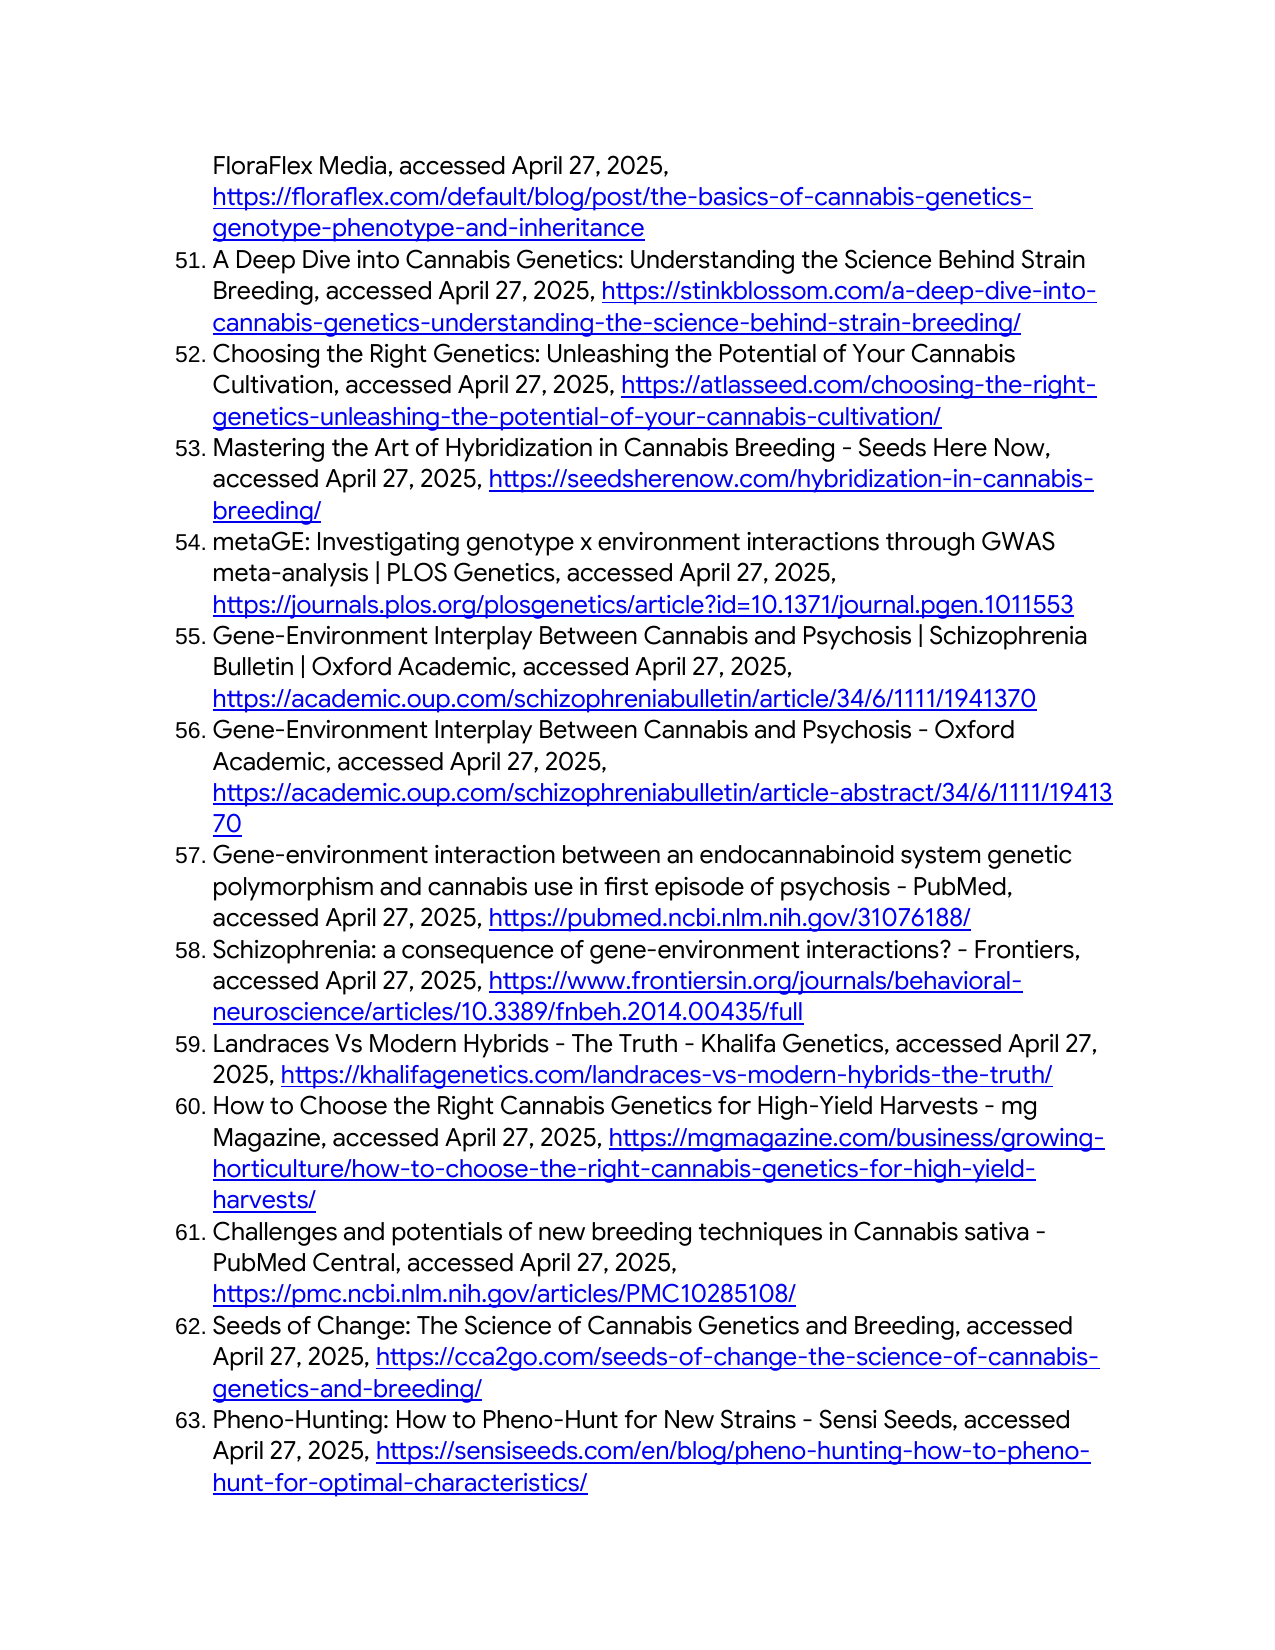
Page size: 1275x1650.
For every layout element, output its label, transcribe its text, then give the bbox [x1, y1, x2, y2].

list Gene-environment interaction between an endocannabinoid system genetic polymorphism and cannabis use in first episode of psychosis - PubMed, accessed April 27, 2025, https://pubmed.ncbi.nlm.nih.gov/31076188/ [175, 840, 1125, 934]
list Pheno-Hunting: How to Pheno-Hunt for New Strains - Sensi Seeds, accessed April 27, 2025, https://sensiseeds.com/en/blog/pheno-hunting-how-to-pheno-hunt-for-optimal-characteristics/ [175, 1404, 1125, 1498]
list How to Choose the Right Cannabis Genetics for High-Yield Harvests - mg Magazine, accessed April 27, 2025, https://mgmagazine.com/business/growing-horticulture/how-to-choose-the-right-cannabis-genetics-for-high-yield-harvests/ [175, 1091, 1125, 1216]
list A Deep Dive into Cannabis Genetics: Understanding the Science Behind Strain Breeding, accessed April 27, 2025, https://stinkblossom.com/a-deep-dive-into-cannabis-genetics-understanding-the-science-behind-strain-breeding/ [175, 244, 1125, 338]
list Choosing the Right Genetics: Unleashing the Potential of Your Cannabis Cultivation, accessed April 27, 2025, https://atlasseed.com/choosing-the-right-genetics-unleashing-the-potential-of-your-cannabis-cultivation/ [175, 338, 1125, 432]
list Gene-Environment Interplay Between Cannabis and Psychosis | Schizophrenia Bulletin | Oxford Academic, accessed April 27, 2025, https://academic.oup.com/schizophreniabulletin/article/34/6/1111/1941370 [175, 620, 1125, 714]
list Gene-Environment Interplay Between Cannabis and Psychosis - Oxford Academic, accessed April 27, 2025, https://academic.oup.com/schizophreniabulletin/article-abstract/34/6/1111/1941370 [175, 714, 1125, 840]
list Landraces Vs Modern Hybrids - The Truth - Khalifa Genetics, accessed April 27, 2025, https://khalifagenetics.com/landraces-vs-modern-hybrids-the-truth/ [175, 1028, 1125, 1091]
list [175, 150, 1125, 244]
list Challenges and potentials of new breeding techniques in Cannabis sativa - PubMed Central, accessed April 27, 2025, https://pmc.ncbi.nlm.nih.gov/articles/PMC10285108/ [175, 1216, 1125, 1310]
list Mastering the Art of Hybridization in Cannabis Breeding - Seeds Here Now, accessed April 27, 2025, https://seedsherenow.com/hybridization-in-cannabis-breeding/ [175, 432, 1125, 526]
list metaGE: Investigating genotype x environment interactions through GWAS meta-analysis | PLOS Genetics, accessed April 27, 2025, https://journals.plos.org/plosgenetics/article?id=10.1371/journal.pgen.1011553 [175, 526, 1125, 620]
list Schizophrenia: a consequence of gene-environment interactions? - Frontiers, accessed April 27, 2025, https://www.frontiersin.org/journals/behavioral-neuroscience/articles/10.3389/fnbeh.2014.00435/full [175, 934, 1125, 1028]
list Seeds of Change: The Science of Cannabis Genetics and Breeding, accessed April 27, 2025, https://cca2go.com/seeds-of-change-the-science-of-cannabis-genetics-and-breeding/ [175, 1310, 1125, 1404]
